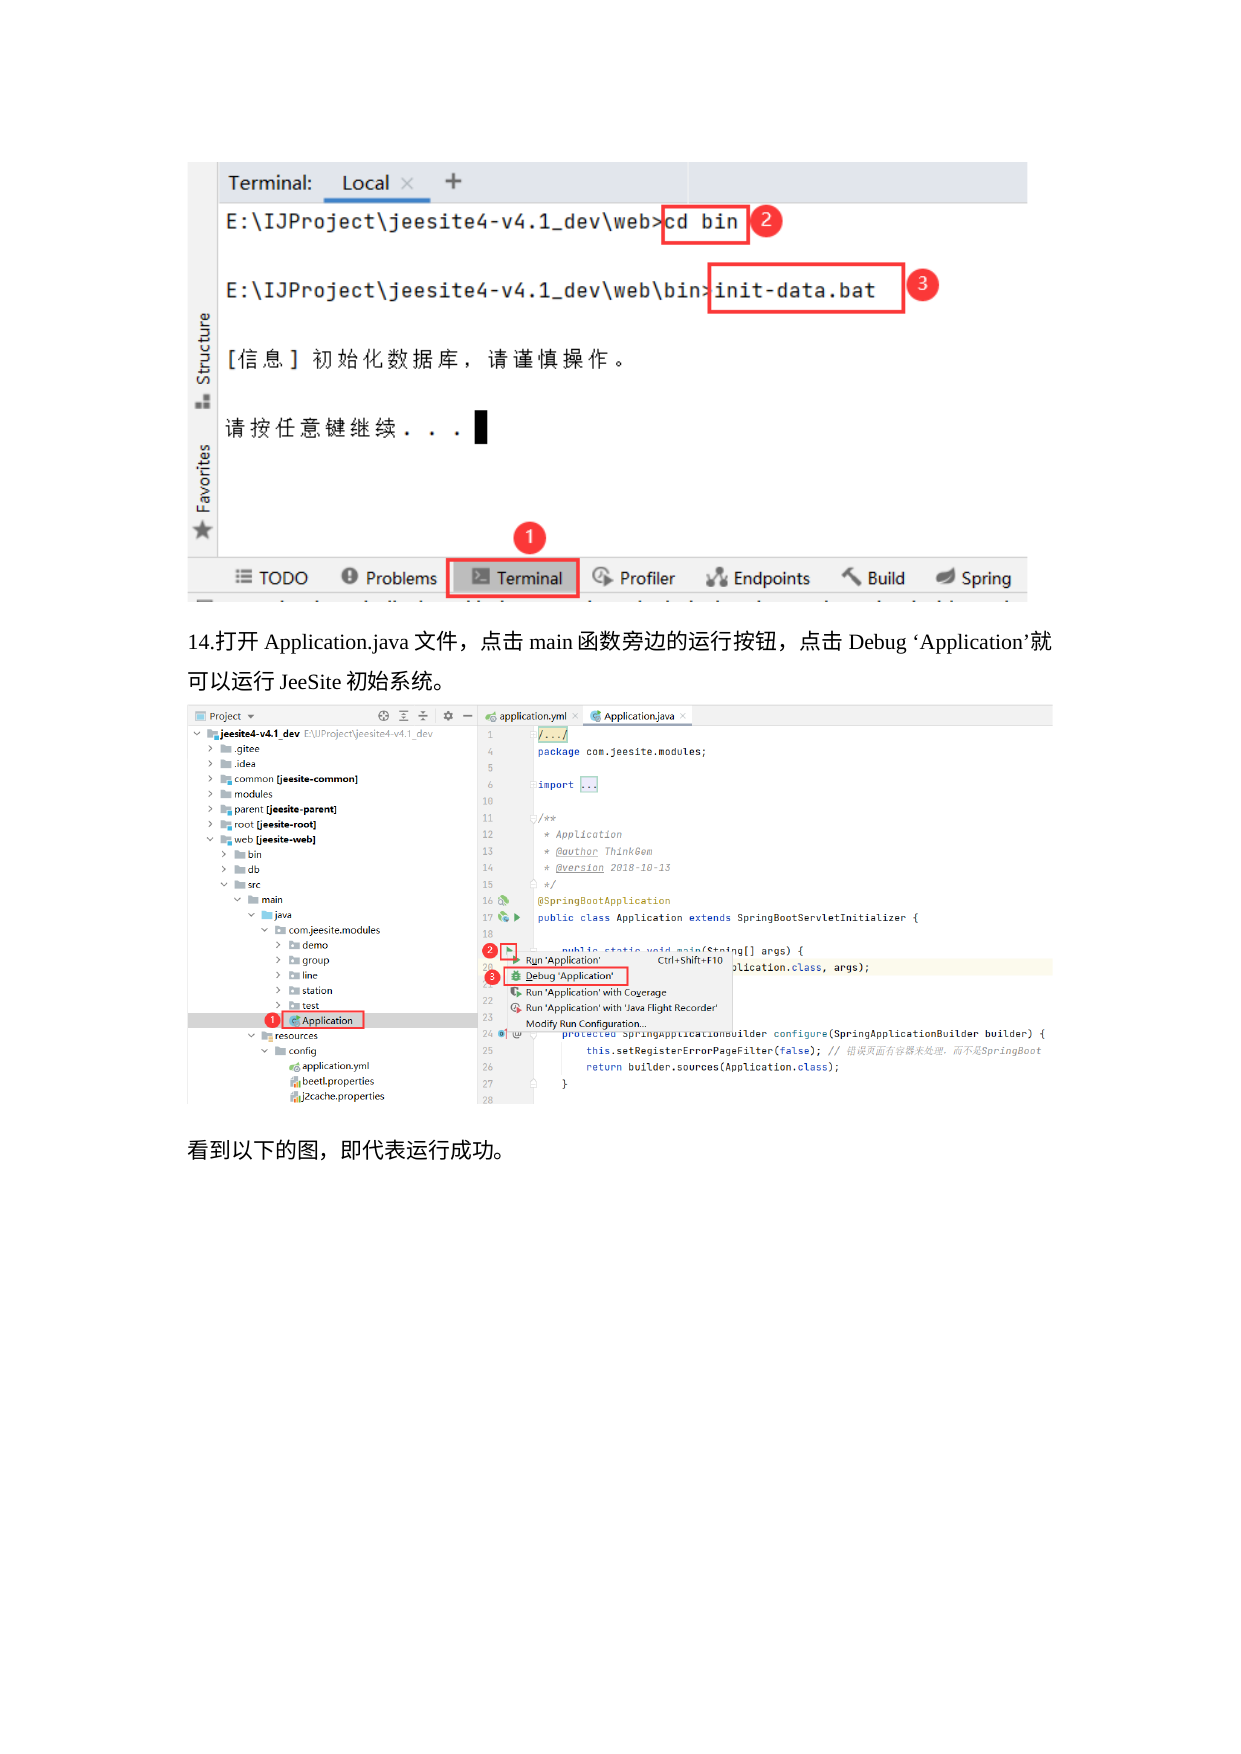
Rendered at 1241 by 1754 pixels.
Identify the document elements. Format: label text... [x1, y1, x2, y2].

picture [187, 704, 1053, 1104]
text 看到以下的图，即代表运行成功。 [187, 1133, 1053, 1166]
text 14.打开Application.java文件，点击main函数旁边的运行按钮，点击Debug ‘Application’就可以运行JeeSite初始系统。 [187, 623, 1053, 696]
picture [187, 162, 1028, 602]
